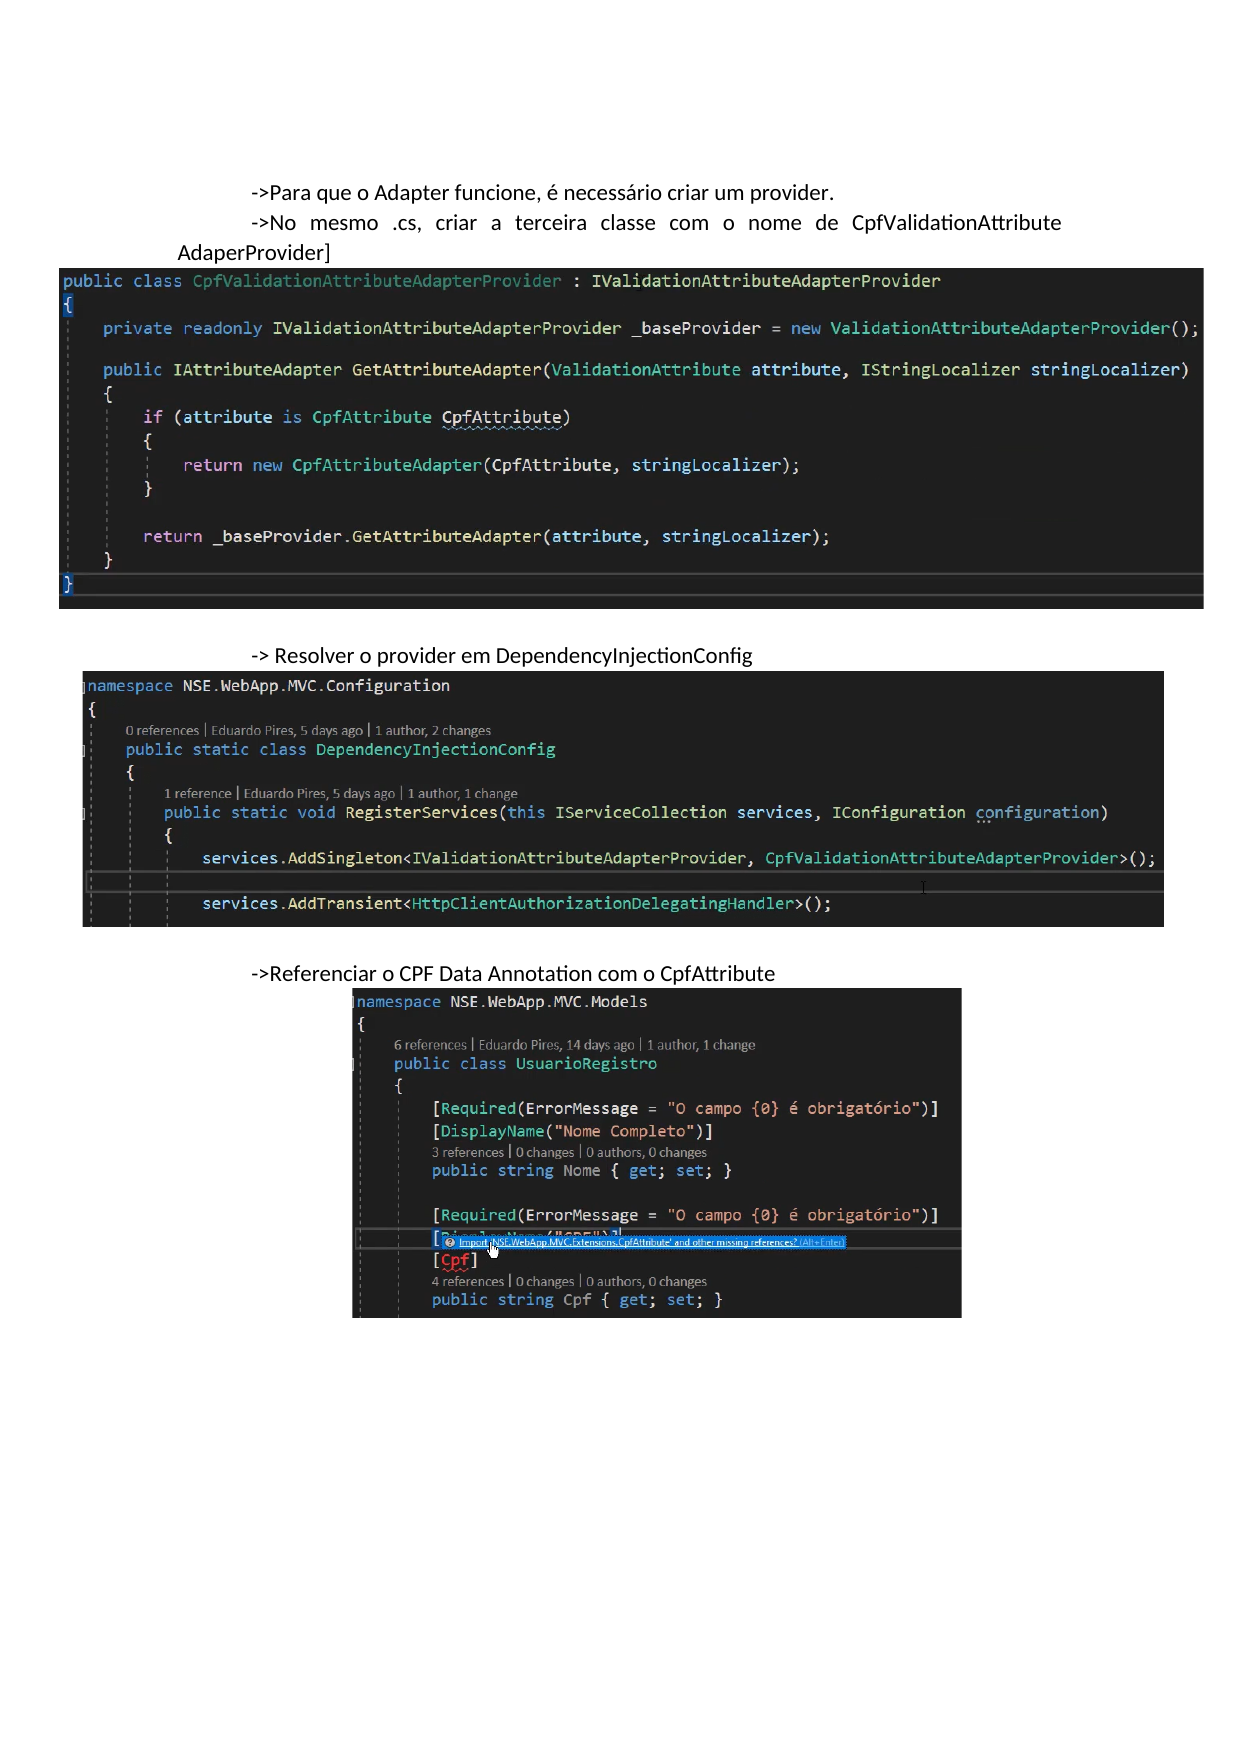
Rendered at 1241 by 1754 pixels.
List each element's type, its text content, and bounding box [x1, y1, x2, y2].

picture [352, 988, 962, 1318]
text ->Referenciar o CPF Data Annotation com o CpfAttribute [177, 959, 1063, 987]
picture [59, 268, 1204, 609]
text ->Para que o Adapter funcione, é necessário criar um provider. [177, 178, 1063, 206]
text ->No mesmo .cs, criar a terceira classe com o nome de CpfValidationAttribute AdaperProvider] [177, 208, 1063, 266]
text -> Resolver o provider em DependencyInjectionConfig [177, 641, 1063, 669]
picture [82, 671, 1164, 927]
